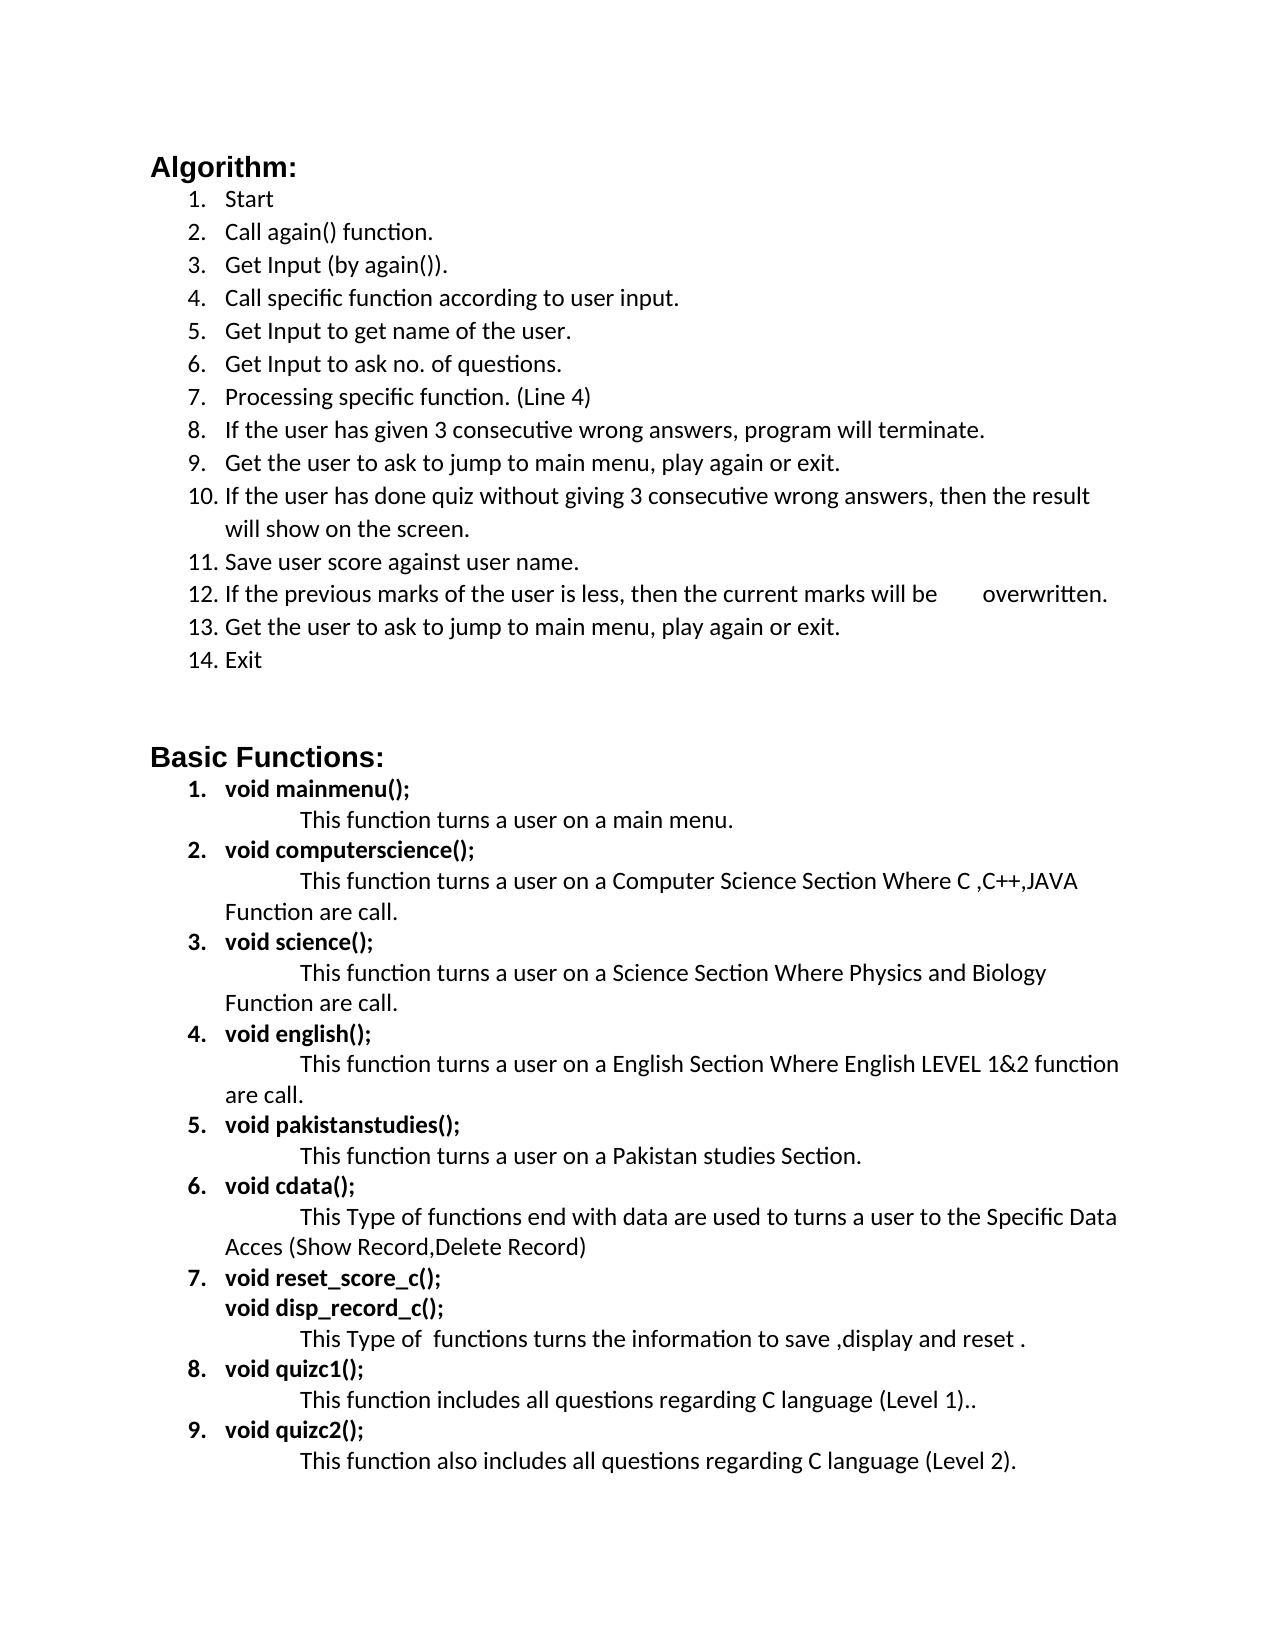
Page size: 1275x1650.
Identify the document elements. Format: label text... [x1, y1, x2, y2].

list This function turns a user on a Pakistan studies Section. [225, 1140, 1125, 1170]
list Get Input (by again()). [187, 249, 1125, 280]
list Save user score against user name. [187, 546, 1125, 576]
list This Type of functions end with data are used to turns a user to the Specific Data Acces (Show Record,Delete Record) [225, 1201, 1125, 1262]
list void pakistanstudies(); [187, 1109, 1125, 1140]
text Algorithm: [150, 150, 1125, 183]
list Get Input to get name of the user. [187, 315, 1125, 346]
list void disp_record_c(); [225, 1292, 1125, 1323]
list void mainmenu(); [187, 773, 1125, 804]
list Exit [187, 644, 1125, 675]
list void reset_score_c(); [187, 1262, 1125, 1292]
list If the user has done quiz without giving 3 consecutive wrong answers, then the result will show on the screen. [187, 480, 1125, 543]
list void science(); [187, 926, 1125, 957]
list This Type of functions turns the information to save ,display and reset . [225, 1323, 1125, 1353]
list This function also includes all questions regarding C language (Level 2). [225, 1445, 1125, 1476]
list Call again() function. [187, 216, 1125, 247]
list void computerscience(); [187, 834, 1125, 865]
list void english(); [187, 1018, 1125, 1048]
list This function turns a user on a English Section Where English LEVEL 1&2 function are call. [225, 1048, 1125, 1109]
list Call specific function according to user input. [187, 282, 1125, 313]
list void quizc1(); [187, 1353, 1125, 1384]
list If the user has given 3 consecutive wrong answers, program will terminate. [187, 414, 1125, 444]
list This function includes all questions regarding C language (Level 1).. [225, 1384, 1125, 1414]
list This function turns a user on a main menu. [225, 804, 1125, 834]
list Get the user to ask to jump to main menu, play again or exit. [187, 447, 1125, 477]
text Basic Functions: [150, 740, 1125, 773]
list Get the user to ask to jump to main menu, play again or exit. [187, 611, 1125, 642]
list void quizc2(); [187, 1414, 1125, 1445]
list This function turns a user on a Computer Science Section Where C ,C++,JAVA Function are call. [225, 865, 1125, 926]
list Processing specific function. (Line 4) [187, 381, 1125, 412]
list If the previous marks of the user is less, then the current marks will be overwritten. [187, 578, 1125, 609]
list Start [187, 183, 1125, 214]
list Get Input to ask no. of questions. [187, 348, 1125, 379]
list void cdata(); [187, 1170, 1125, 1201]
list This function turns a user on a Science Section Where Physics and Biology Function are call. [225, 957, 1125, 1018]
